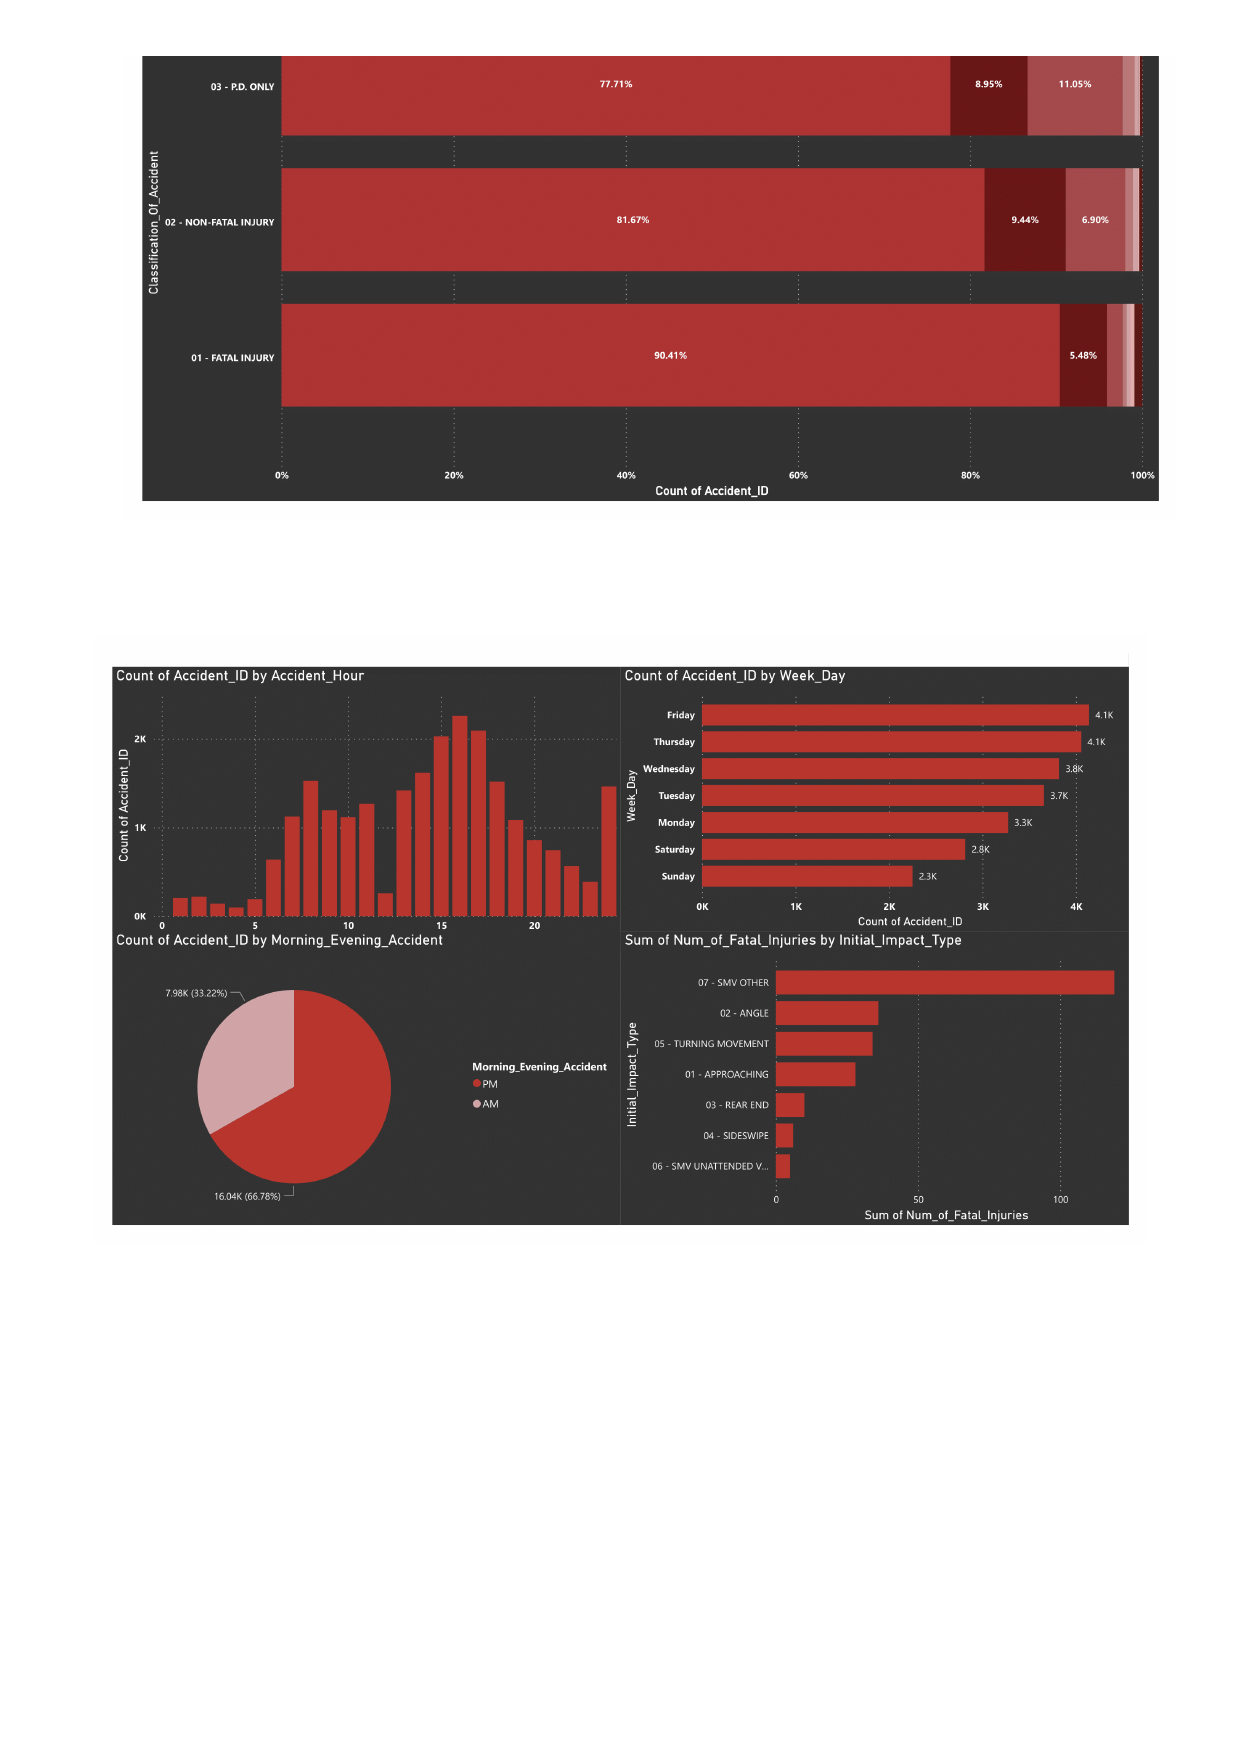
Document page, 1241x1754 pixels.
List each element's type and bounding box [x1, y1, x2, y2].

picture [93, 634, 1148, 1244]
picture [123, 56, 1178, 520]
